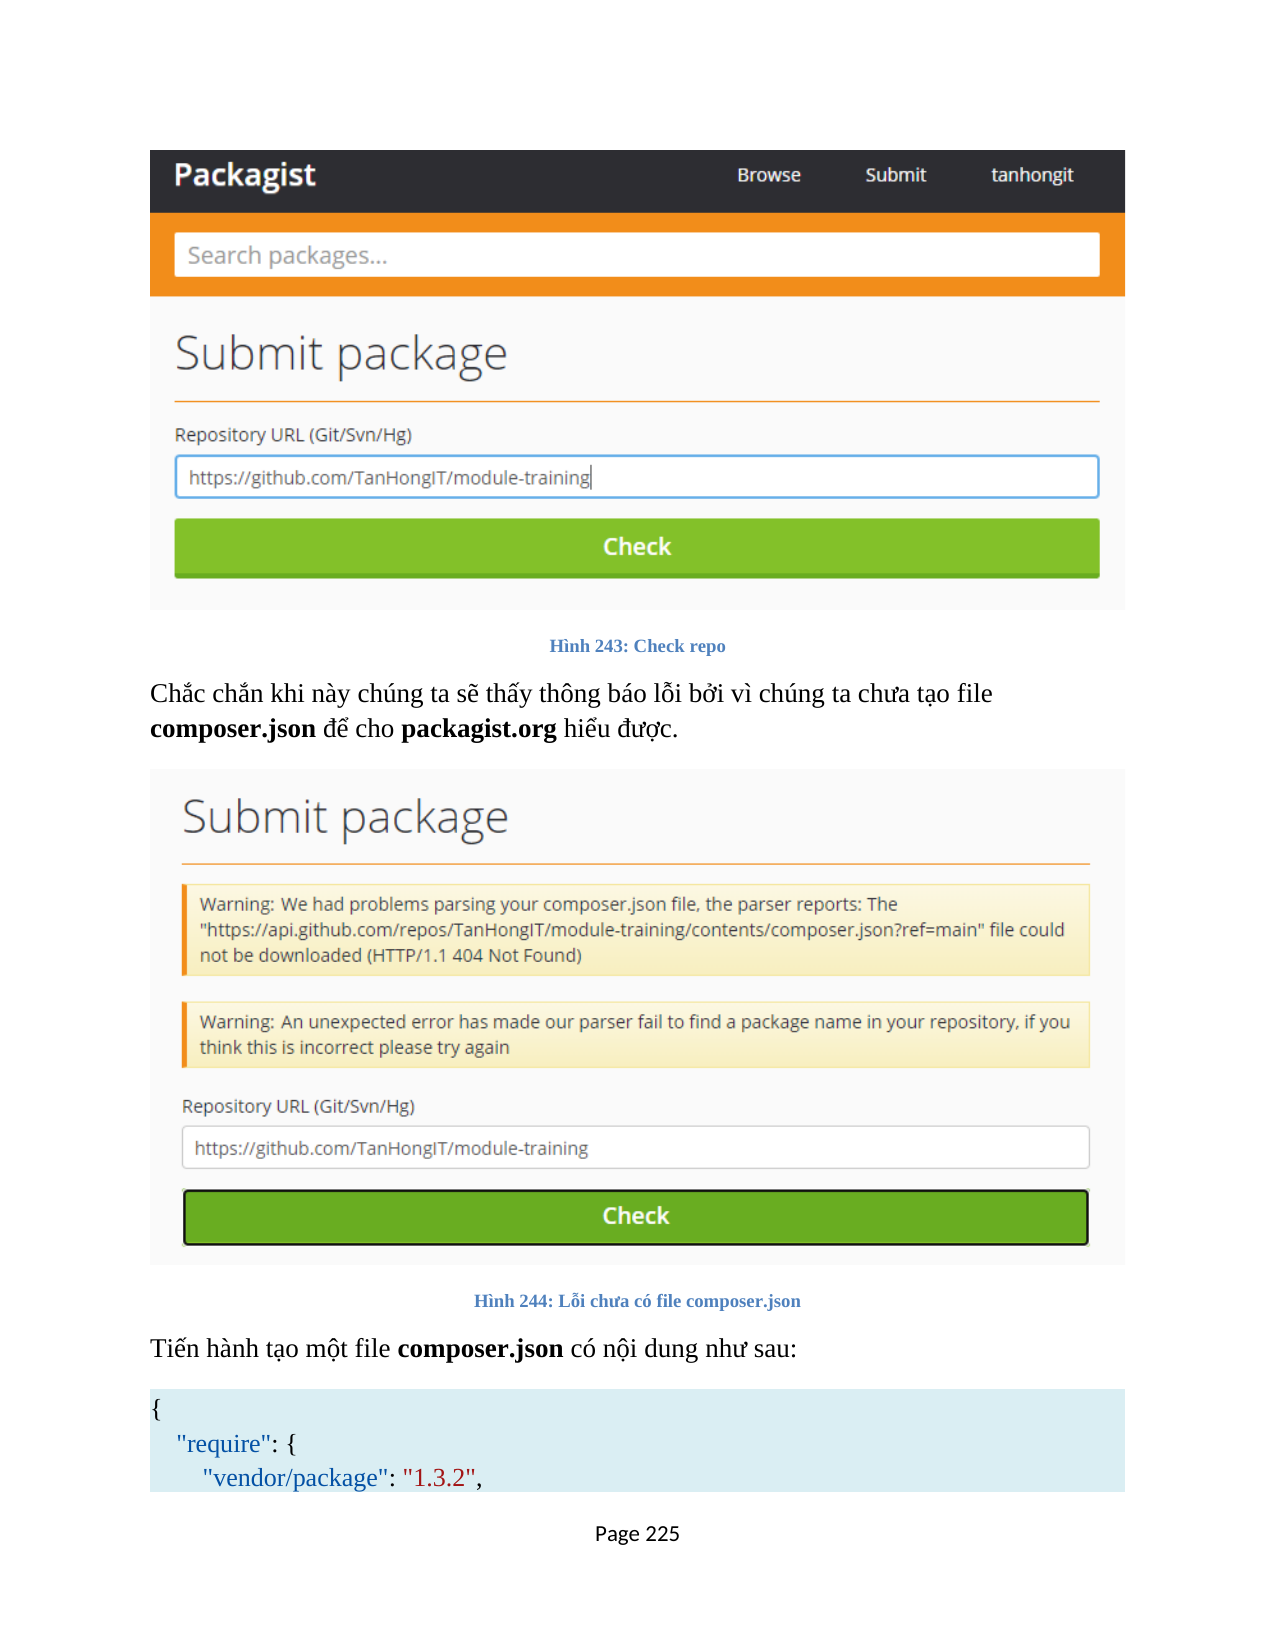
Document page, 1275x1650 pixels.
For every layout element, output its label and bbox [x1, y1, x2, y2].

picture [150, 769, 1125, 1265]
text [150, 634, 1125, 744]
picture [150, 150, 1125, 610]
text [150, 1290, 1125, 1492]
